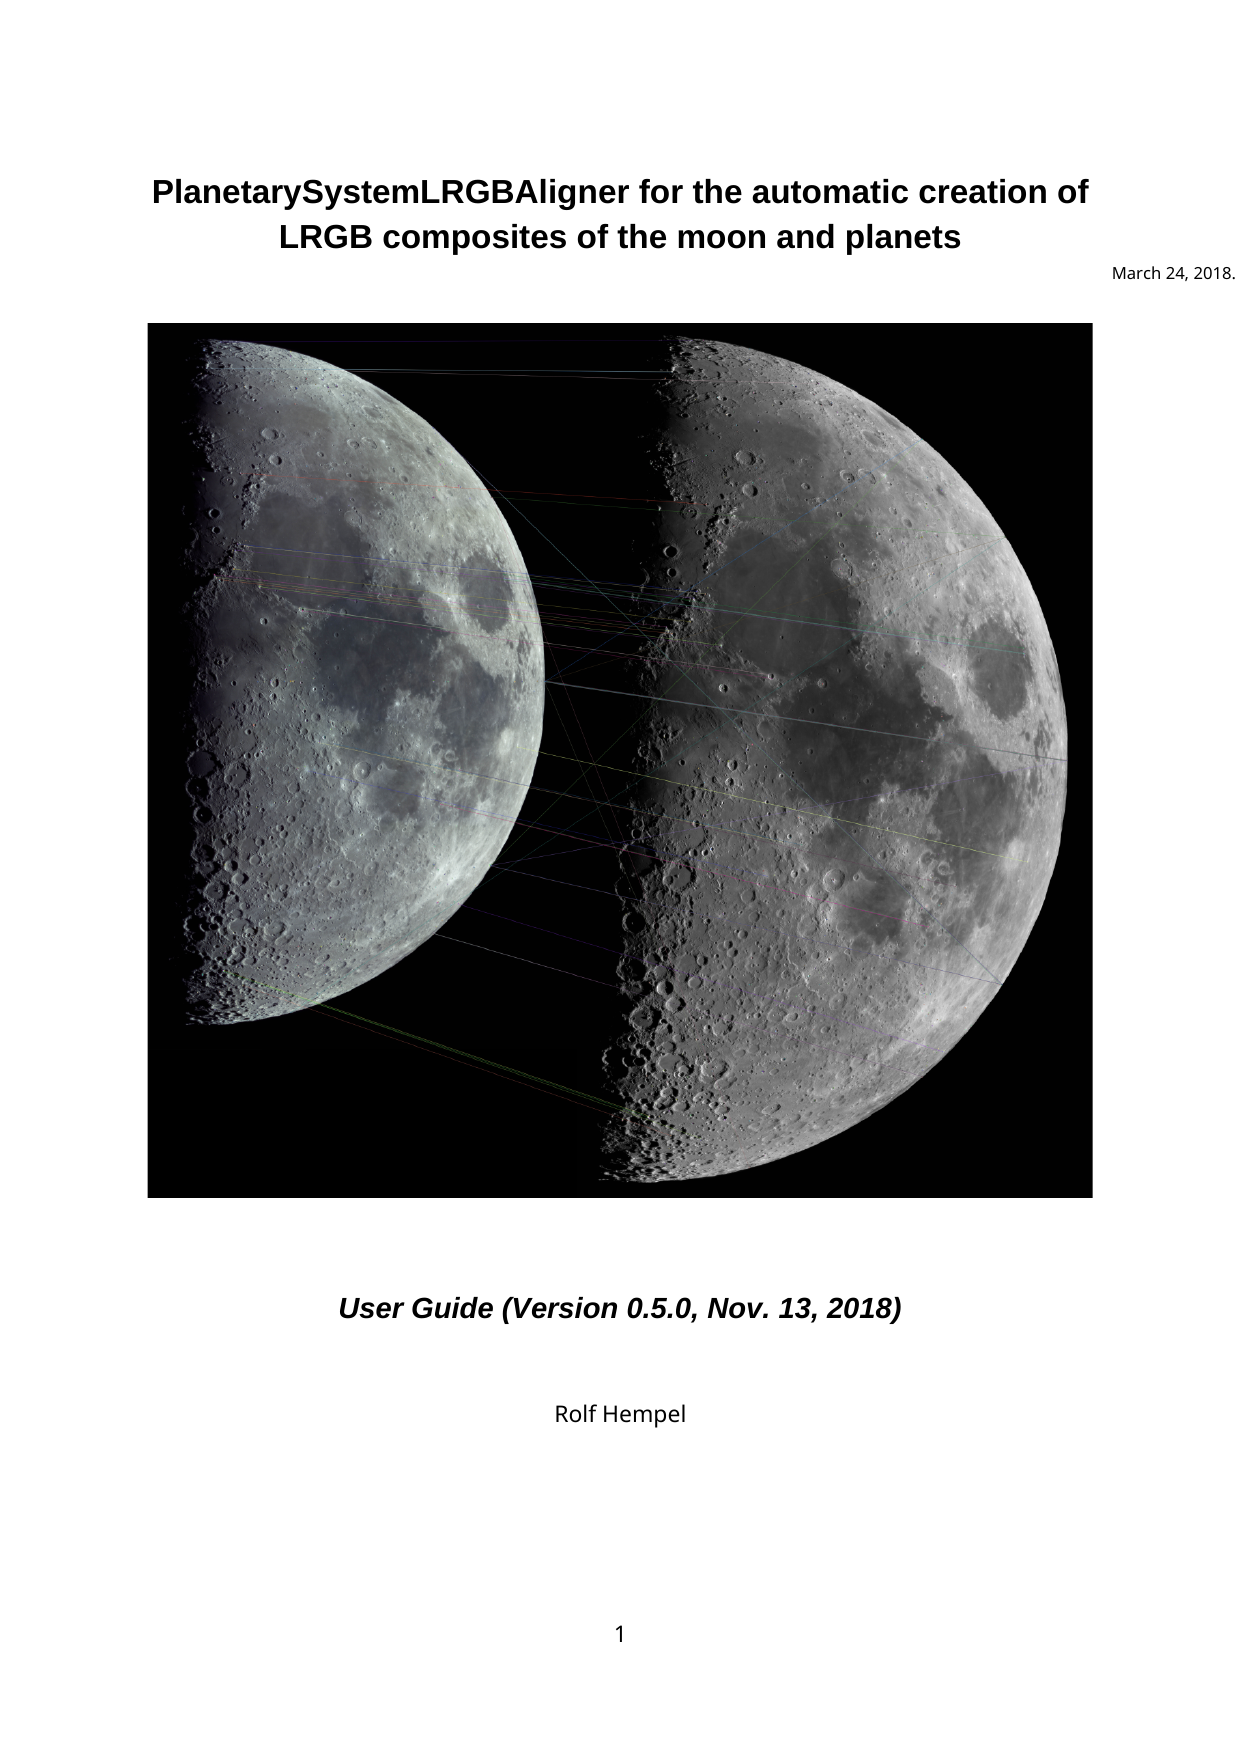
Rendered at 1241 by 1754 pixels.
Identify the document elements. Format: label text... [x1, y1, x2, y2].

subtitle PlanetarySystemLRGBAligner for the automatic creation of LRGB composites of the moon and planets [148, 173, 1093, 255]
subtitle User Guide (Version 0.5.0, Nov. 13, 2018) [148, 1291, 1093, 1324]
text Rolf Hempel [148, 1398, 1093, 1429]
picture [147, 323, 1093, 1198]
